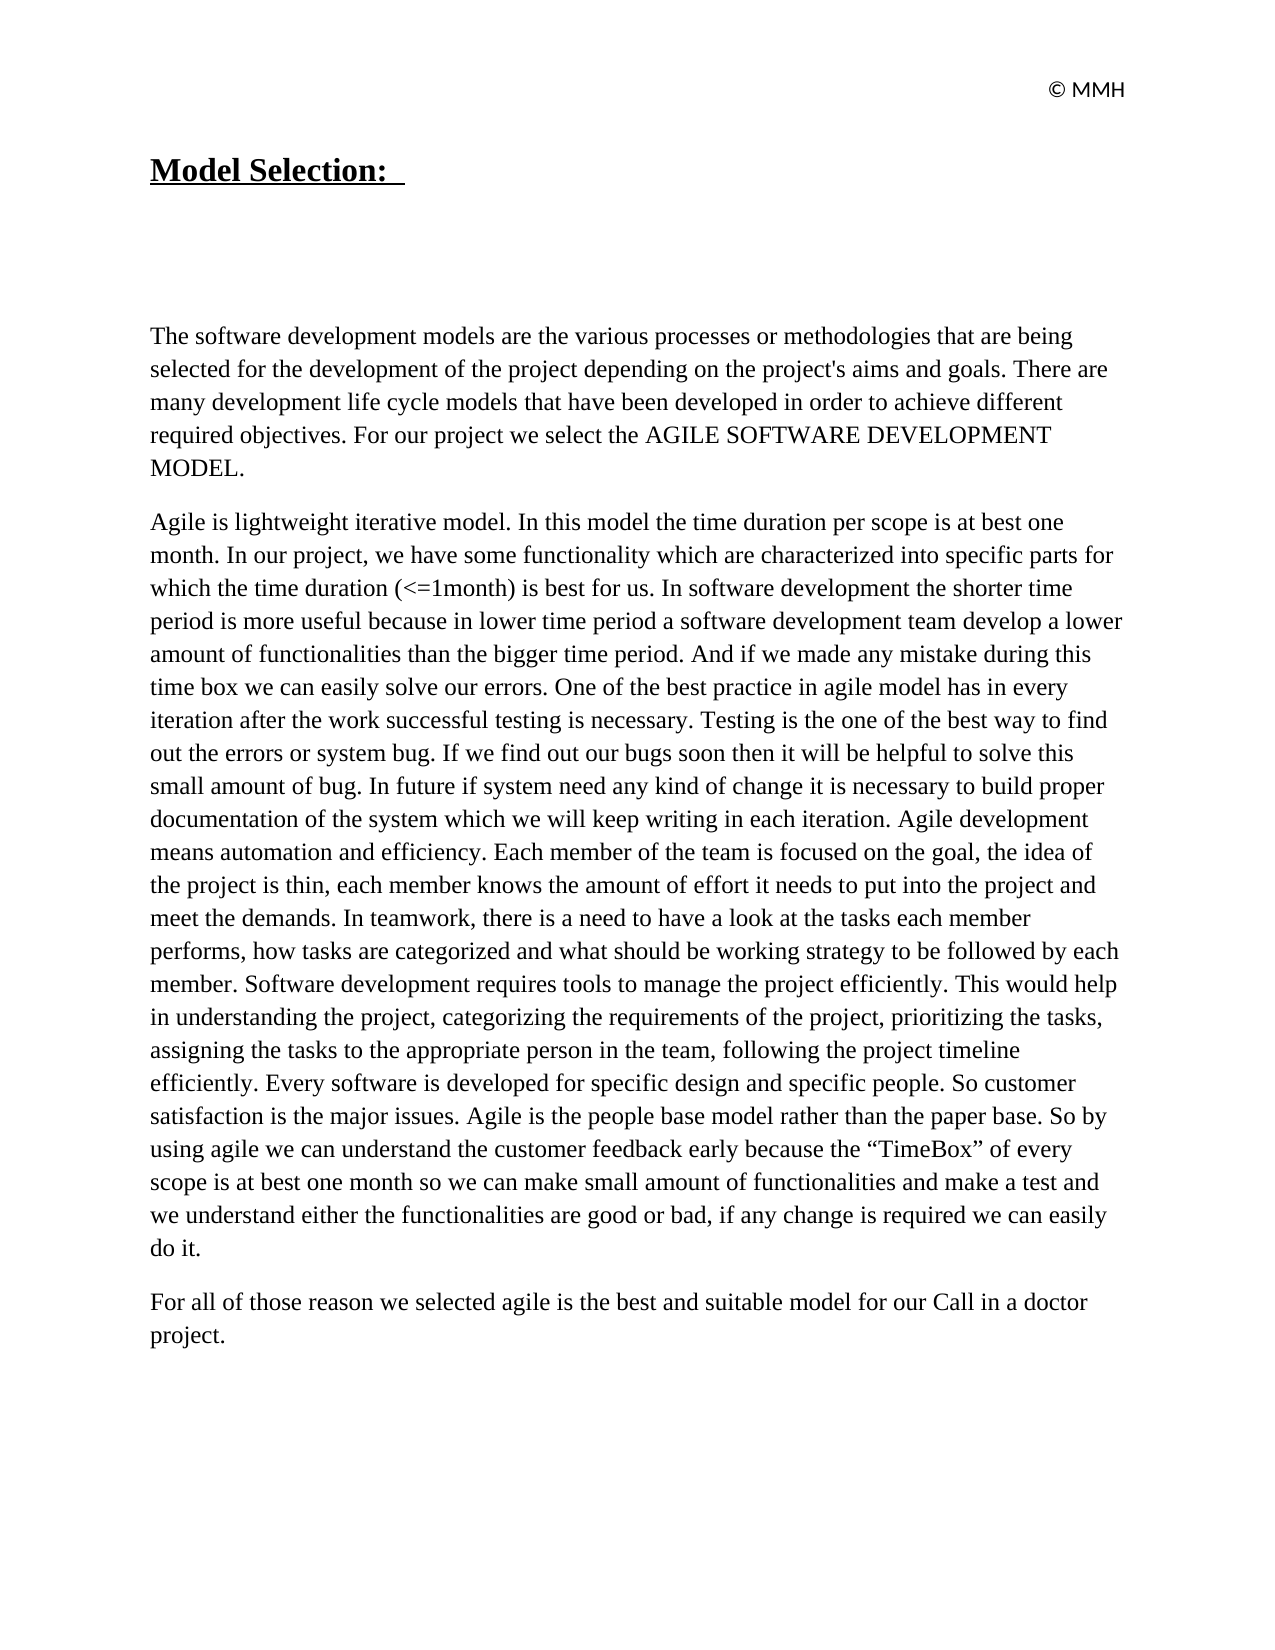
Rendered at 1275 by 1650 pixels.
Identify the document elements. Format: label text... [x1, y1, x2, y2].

text For all of those reason we selected agile is the best and suitable model for our Call in a doctor project. [150, 1287, 1125, 1349]
text Model Selection: [150, 150, 1125, 188]
text The software development models are the various processes or methodologies that are being selected for the development of the project depending on the project's aims and goals. There are many development life cycle models that have been developed in order to achieve different required objectives. For our project we select the AGILE SOFTWARE DEVELOPMENT MODEL. [150, 321, 1125, 482]
text Agile is lightweight iterative model. In this model the time duration per scope is at best one month. In our project, we have some functionality which are characterized into specific parts for which the time duration (<=1month) is best for us. In software development the shorter time period is more useful because in lower time period a software development team develop a lower amount of functionalities than the bigger time period. And if we made any mistake during this time box we can easily solve our errors. One of the best practice in agile model has in every iteration after the work successful testing is necessary. Testing is the one of the best way to find out the errors or system bug. If we find out our bugs soon then it will be helpful to solve this small amount of bug. In future if system need any kind of change it is necessary to build proper documentation of the system which we will keep writing in each iteration. Agile development means automation and efficiency. Each member of the team is focused on the goal, the idea of the project is thin, each member knows the amount of effort it needs to put into the project and meet the demands. In teamwork, there is a need to have a look at the tasks each member performs, how tasks are categorized and what should be working strategy to be followed by each member. Software development requires tools to manage the project efficiently. This would help in understanding the project, categorizing the requirements of the project, prioritizing the tasks, assigning the tasks to the appropriate person in the team, following the project timeline efficiently. Every software is developed for specific design and specific people. So customer satisfaction is the major issues. Agile is the people base model rather than the paper base. So by using agile we can understand the customer feedback early because the “TimeBox” of every scope is at best one month so we can make small amount of functionalities and make a test and we understand either the functionalities are good or bad, if any change is required we can easily do it. [150, 507, 1125, 1262]
